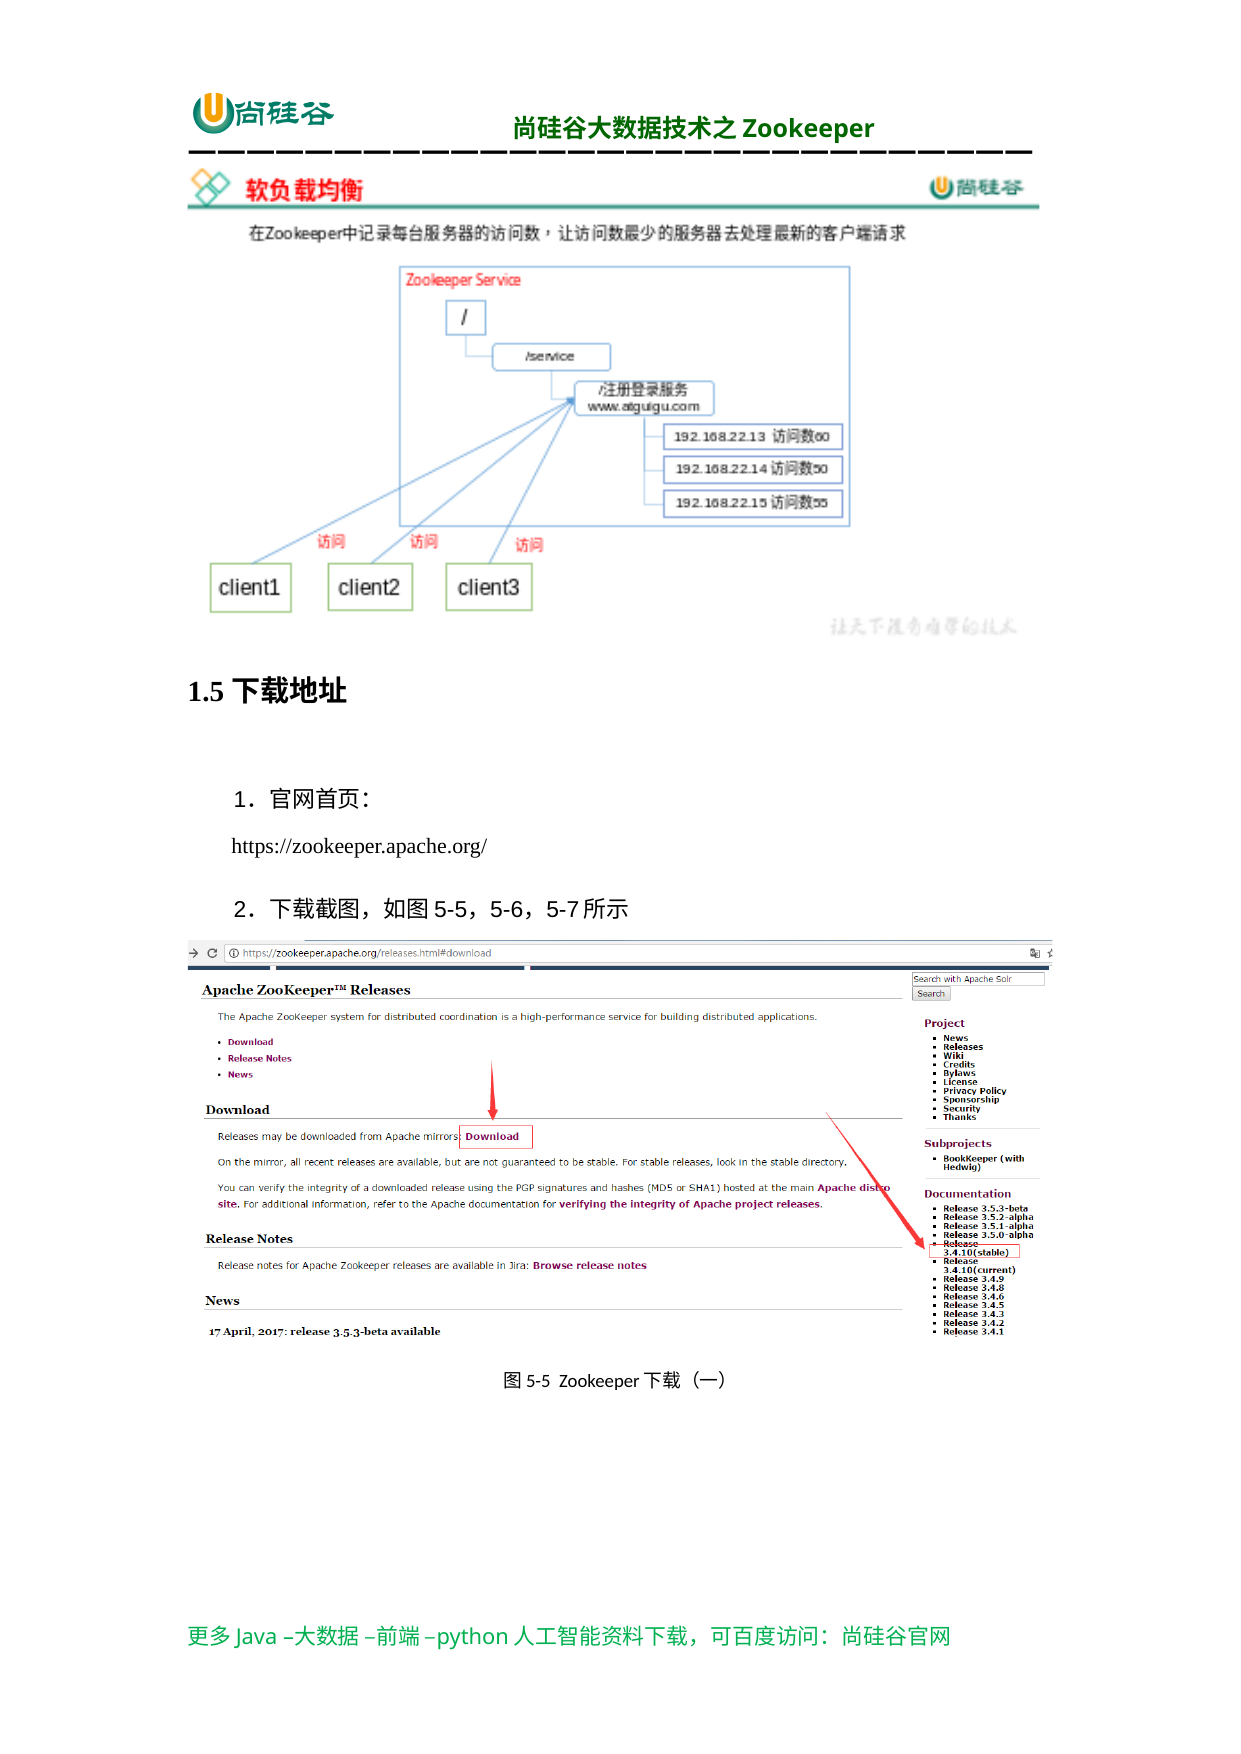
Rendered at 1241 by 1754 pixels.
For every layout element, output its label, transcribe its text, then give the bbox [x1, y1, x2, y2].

text 2．下载截图，如图5-5，5-6，5-7所示 [187, 875, 1053, 940]
subtitle 1.5 下载地址 [187, 656, 1053, 721]
text https://zookeeper.apache.org/ [187, 830, 1053, 862]
picture [187, 940, 1053, 1337]
picture [187, 88, 338, 138]
text 图5-5 Zookeeper下载（一） [187, 1363, 1053, 1395]
text 1．官网首页： [187, 765, 1053, 830]
